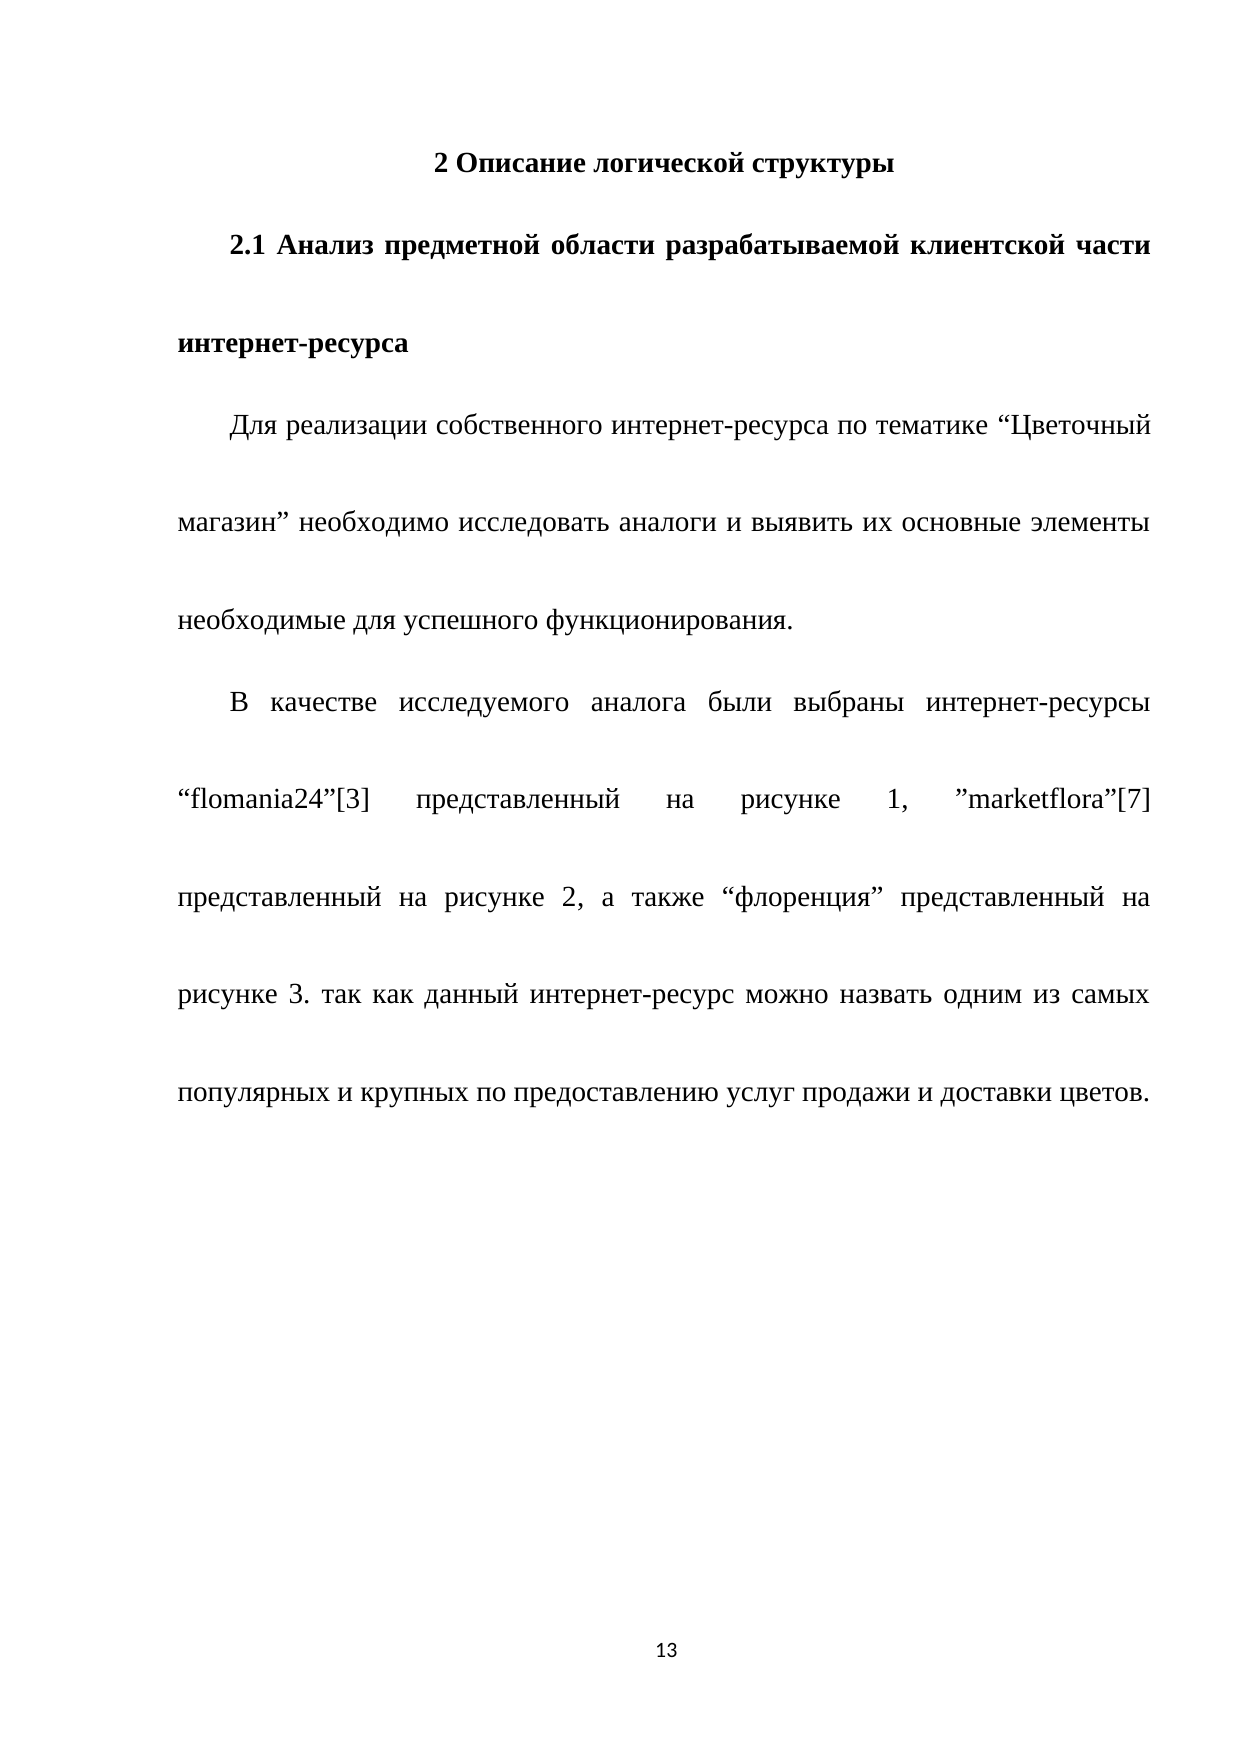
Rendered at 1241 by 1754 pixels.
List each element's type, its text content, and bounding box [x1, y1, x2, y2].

text В качестве исследуемого аналога были выбраны интернет-ресурсы “flomania24”[3] представленный на рисунке 1, ”marketflora”[7] представленный на рисунке 2, а также “флоренция” представленный на рисунке 3. так как данный интернет-ресурс можно назвать одним из самых популярных и крупных по предоставлению услуг продажи и доставки цветов. [177, 668, 1151, 1123]
text Для реализации собственного интернет-ресурса по тематике “Цветочный магазин” необходимо исследовать аналоги и выявить их основные элементы необходимые для успешного функционирования. [177, 391, 1151, 651]
text 2.1 Анализ предметной области разрабатываемой клиентской части интернет-ресурса [177, 212, 1152, 374]
text 2 Описание логической структуры [177, 129, 1151, 194]
